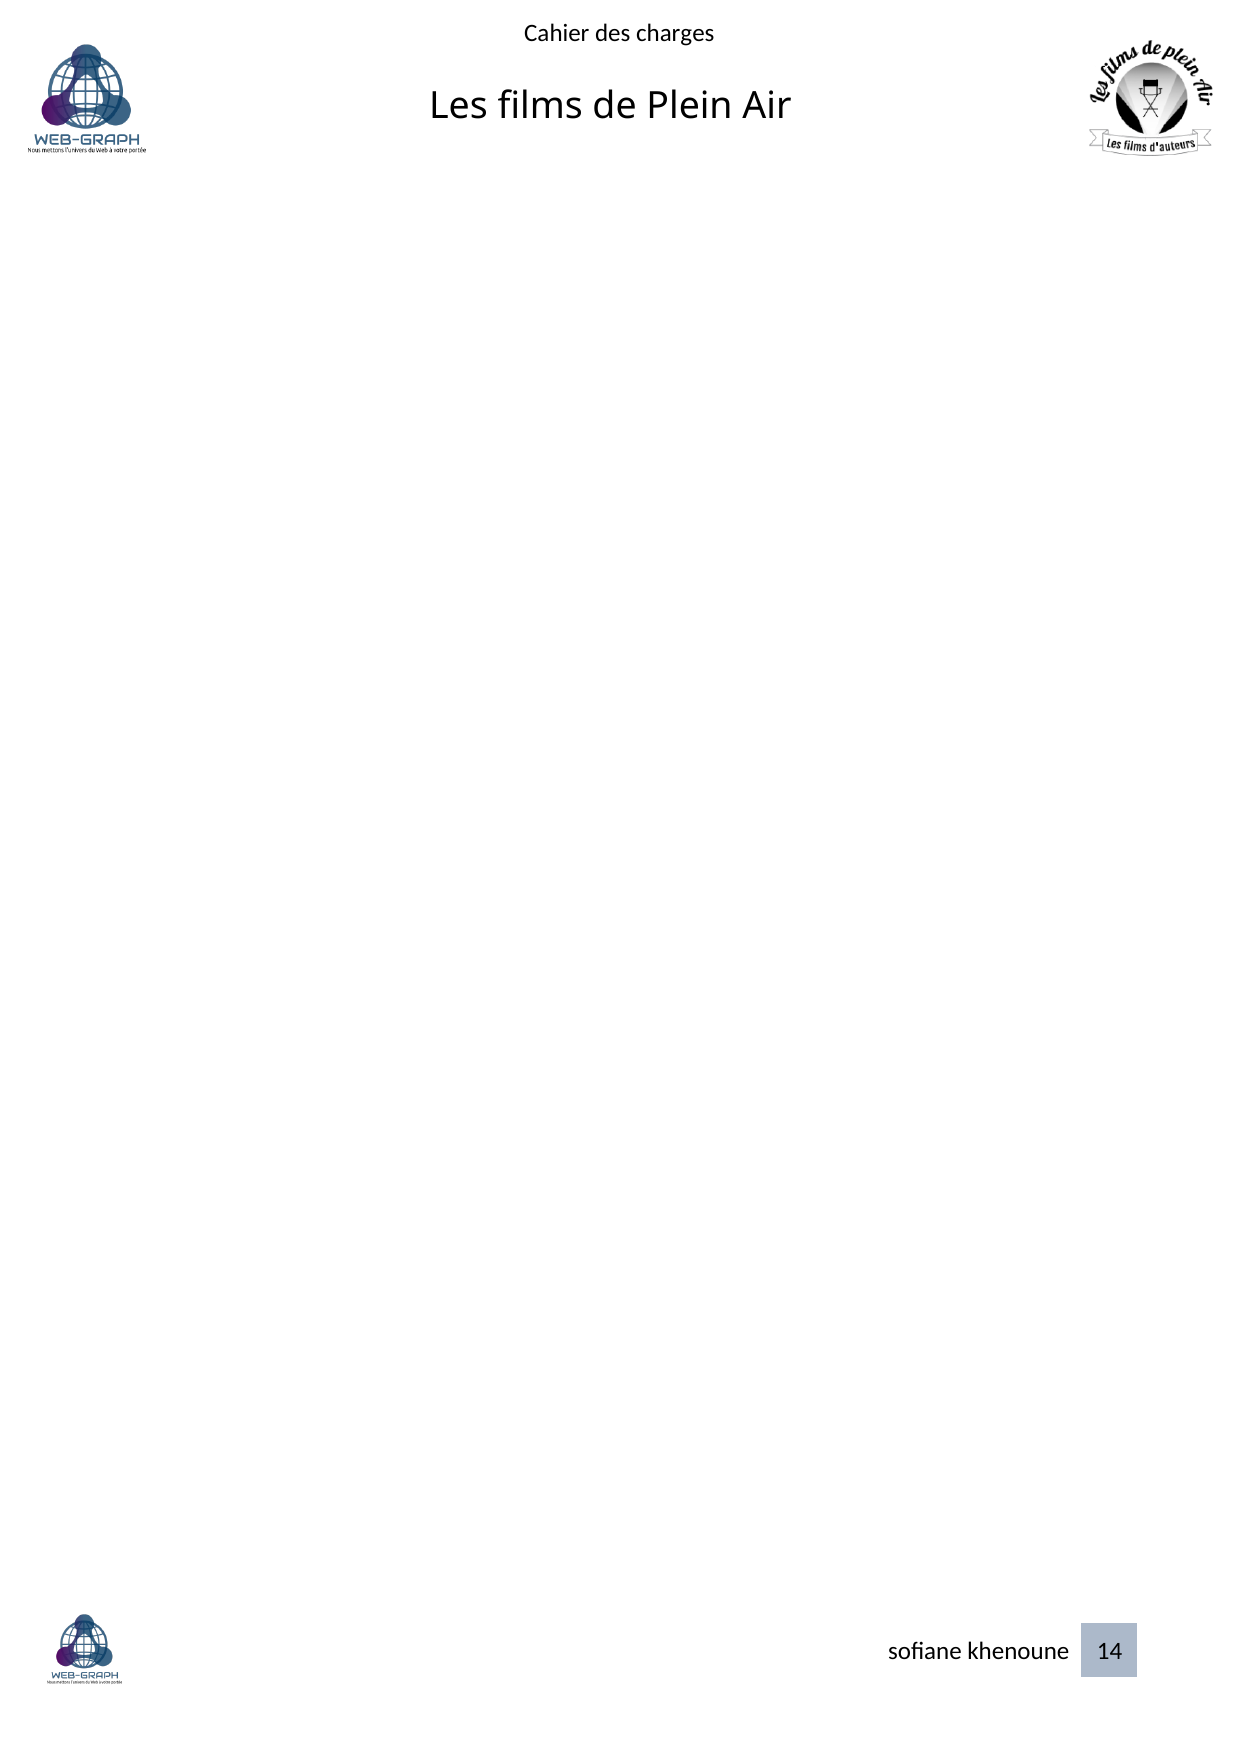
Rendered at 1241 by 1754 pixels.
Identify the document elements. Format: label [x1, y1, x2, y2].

picture [43, 1607, 126, 1691]
picture [21, 33, 152, 164]
picture [1082, 38, 1219, 157]
